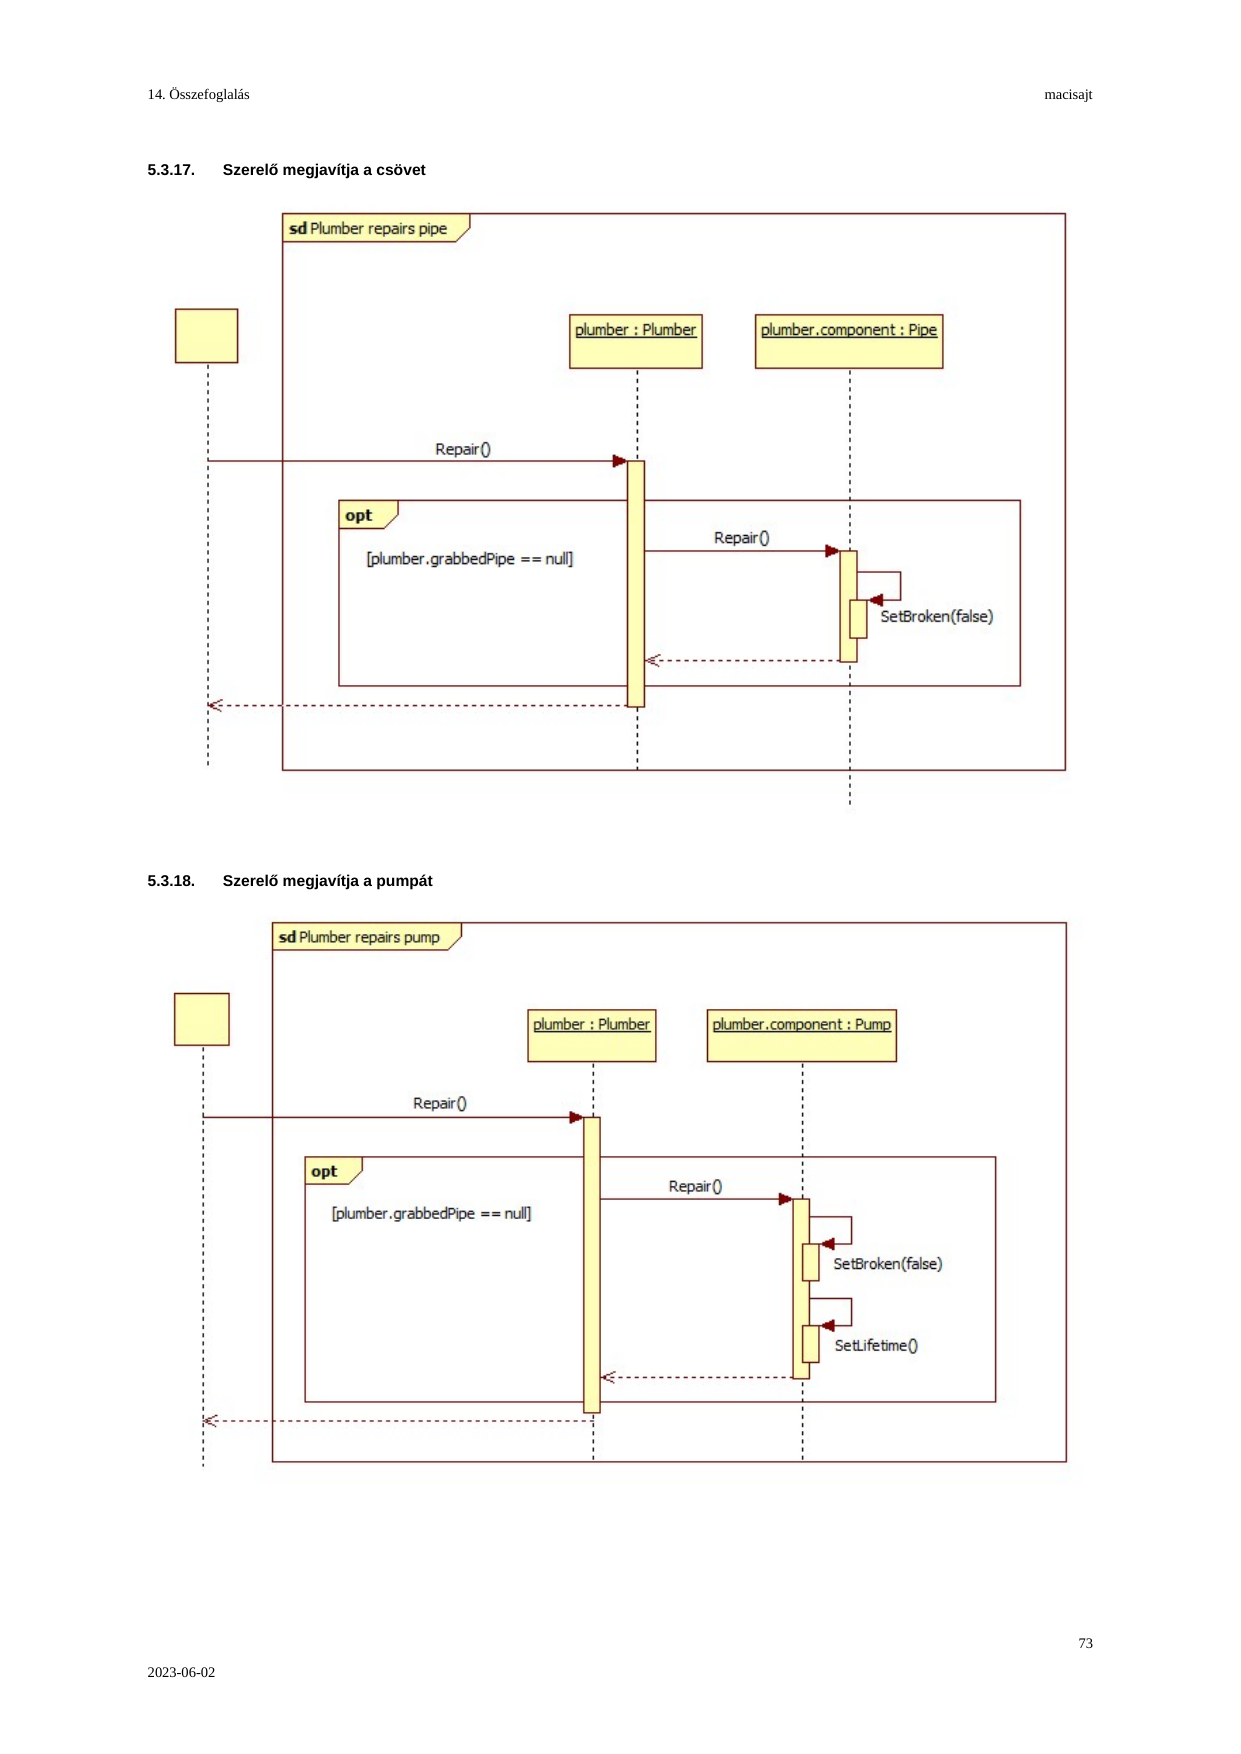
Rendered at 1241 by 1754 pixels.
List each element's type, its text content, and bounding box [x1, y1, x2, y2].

picture [147, 895, 1093, 1494]
subtitle Szerelő megjavítja a csövet [147, 148, 1093, 179]
subtitle Szerelő megjavítja a pumpát [147, 858, 1093, 889]
picture [147, 185, 1093, 833]
